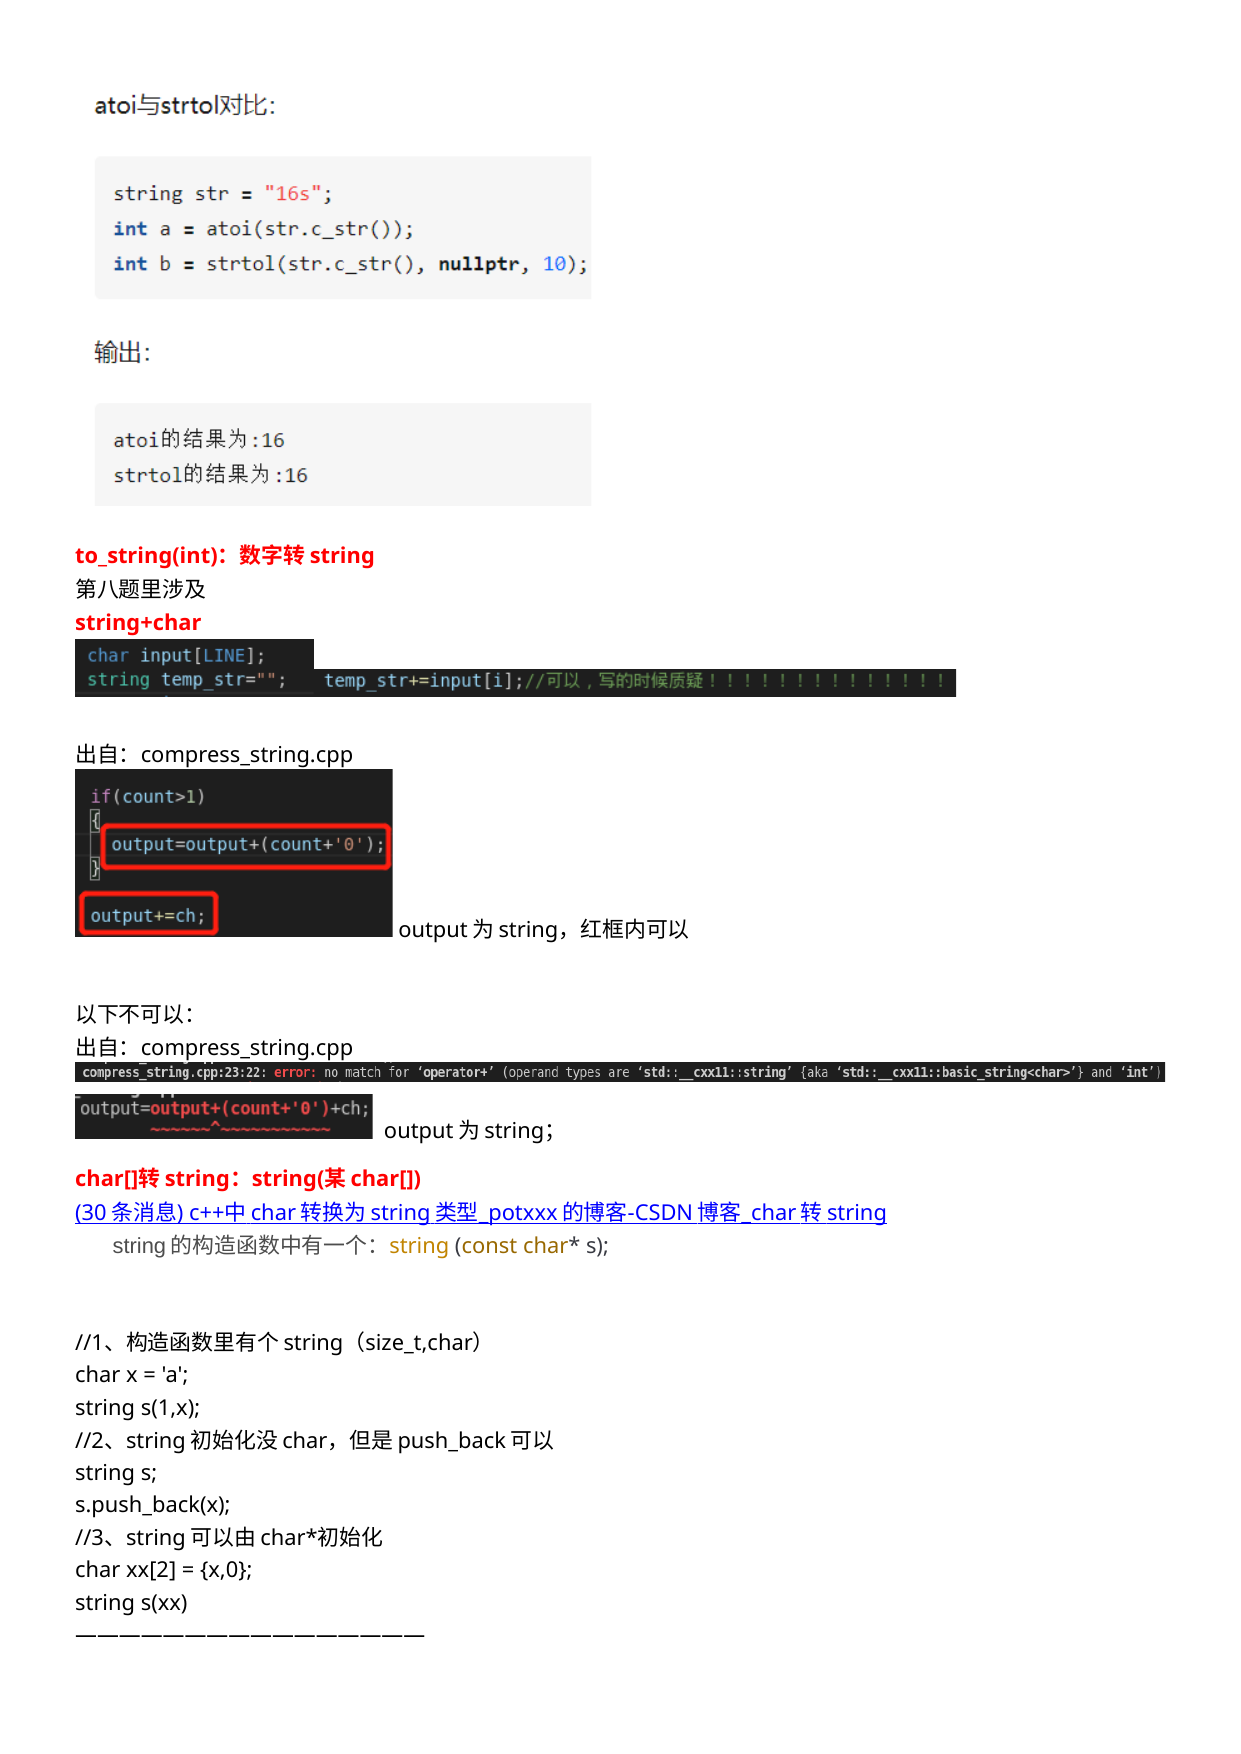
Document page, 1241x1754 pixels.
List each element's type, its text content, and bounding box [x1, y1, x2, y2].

text 出自：compress_string.cpp [75, 737, 1165, 769]
text output为string； [75, 1094, 1165, 1159]
text 出自：compress_string.cpp [75, 1029, 1165, 1062]
text ———————————————— [75, 1618, 1165, 1650]
picture [75, 769, 393, 937]
text s.push_back(x); [75, 1488, 1165, 1520]
text //1、构造函数里有个string（size_t,char） [75, 1325, 1165, 1358]
text string的构造函数中有一个：string (const char* s); [112, 1228, 1165, 1260]
text //3、string可以由char*初始化 [75, 1520, 1165, 1553]
text string s; [75, 1455, 1165, 1488]
text 以下不可以： [75, 997, 1165, 1029]
text string s(xx) [75, 1585, 1165, 1618]
subtitle string+char [75, 605, 1165, 638]
text string s(1,x); [75, 1390, 1165, 1423]
subtitle to_string(int)：数字转string [75, 537, 1165, 570]
text //2、string初始化没char，但是push_back可以 [75, 1423, 1165, 1455]
text (30条消息) c++中char转换为string类型_potxxx的博客-CSDN博客_char转string [75, 1195, 1165, 1228]
text 第八题里涉及 [75, 571, 1165, 604]
subtitle char[]转string：string(某char[]) [75, 1161, 1165, 1193]
text char xx[2] = {x,0}; [75, 1553, 1165, 1585]
text char x = 'a'; [75, 1358, 1165, 1390]
